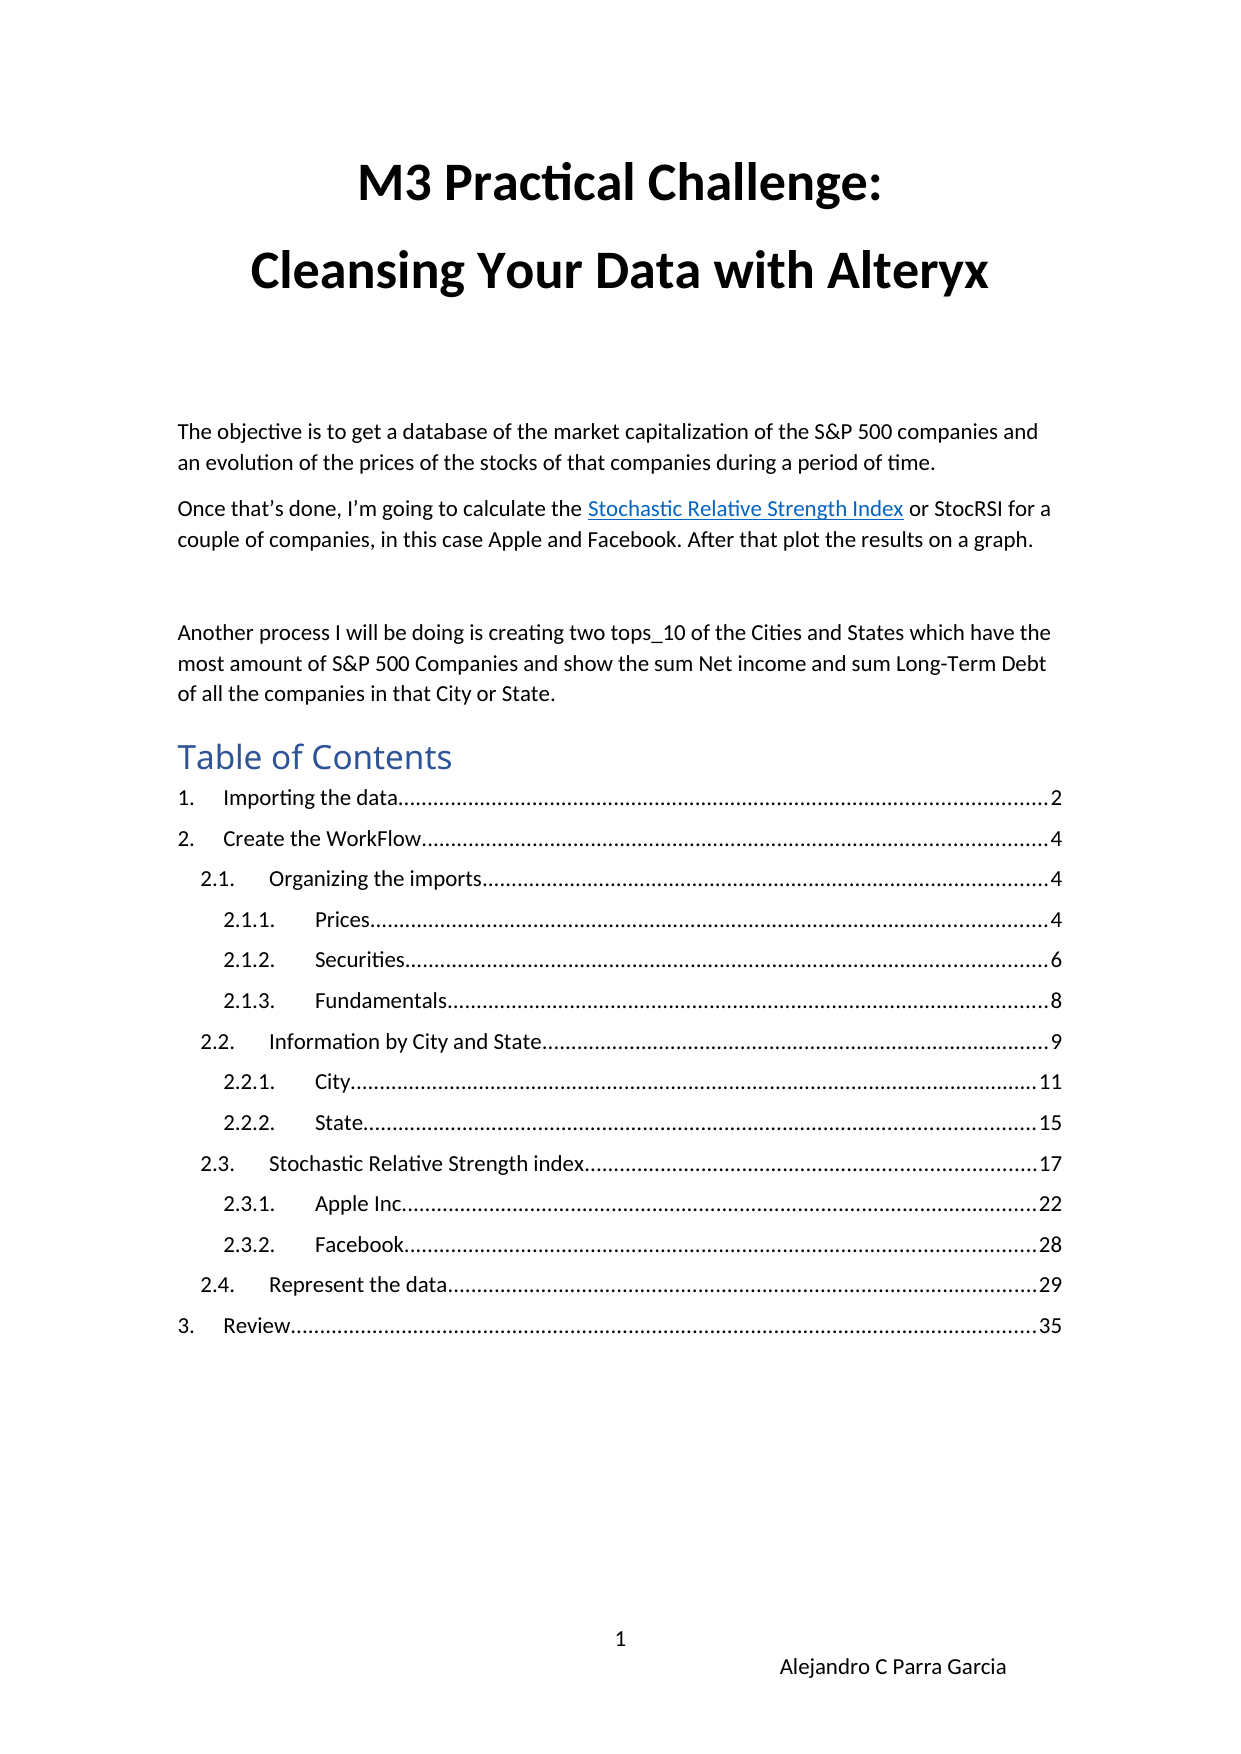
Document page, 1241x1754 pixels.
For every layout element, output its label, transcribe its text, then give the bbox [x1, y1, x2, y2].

text The objective is to get a database of the market capitalization of the S&P 500 companies and an evolution of the prices of the stocks of that companies during a period of time. [177, 417, 1063, 476]
text Cleansing Your Data with Alteryx [177, 236, 1063, 302]
text Once that’s done, I’m going to calculate the Stochastic Relative Strength Index or StocRSI for a couple of companies, in this case Apple and Facebook. After that plot the results on a graph. [177, 494, 1063, 553]
text M3 Practical Challenge: [177, 148, 1063, 214]
text Another process I will be doing is creating two tops_10 of the Cities and States which have the most amount of S&P 500 Companies and show the sum Net income and sum Long-Term Debt of all the companies in that City or State. [177, 618, 1063, 707]
